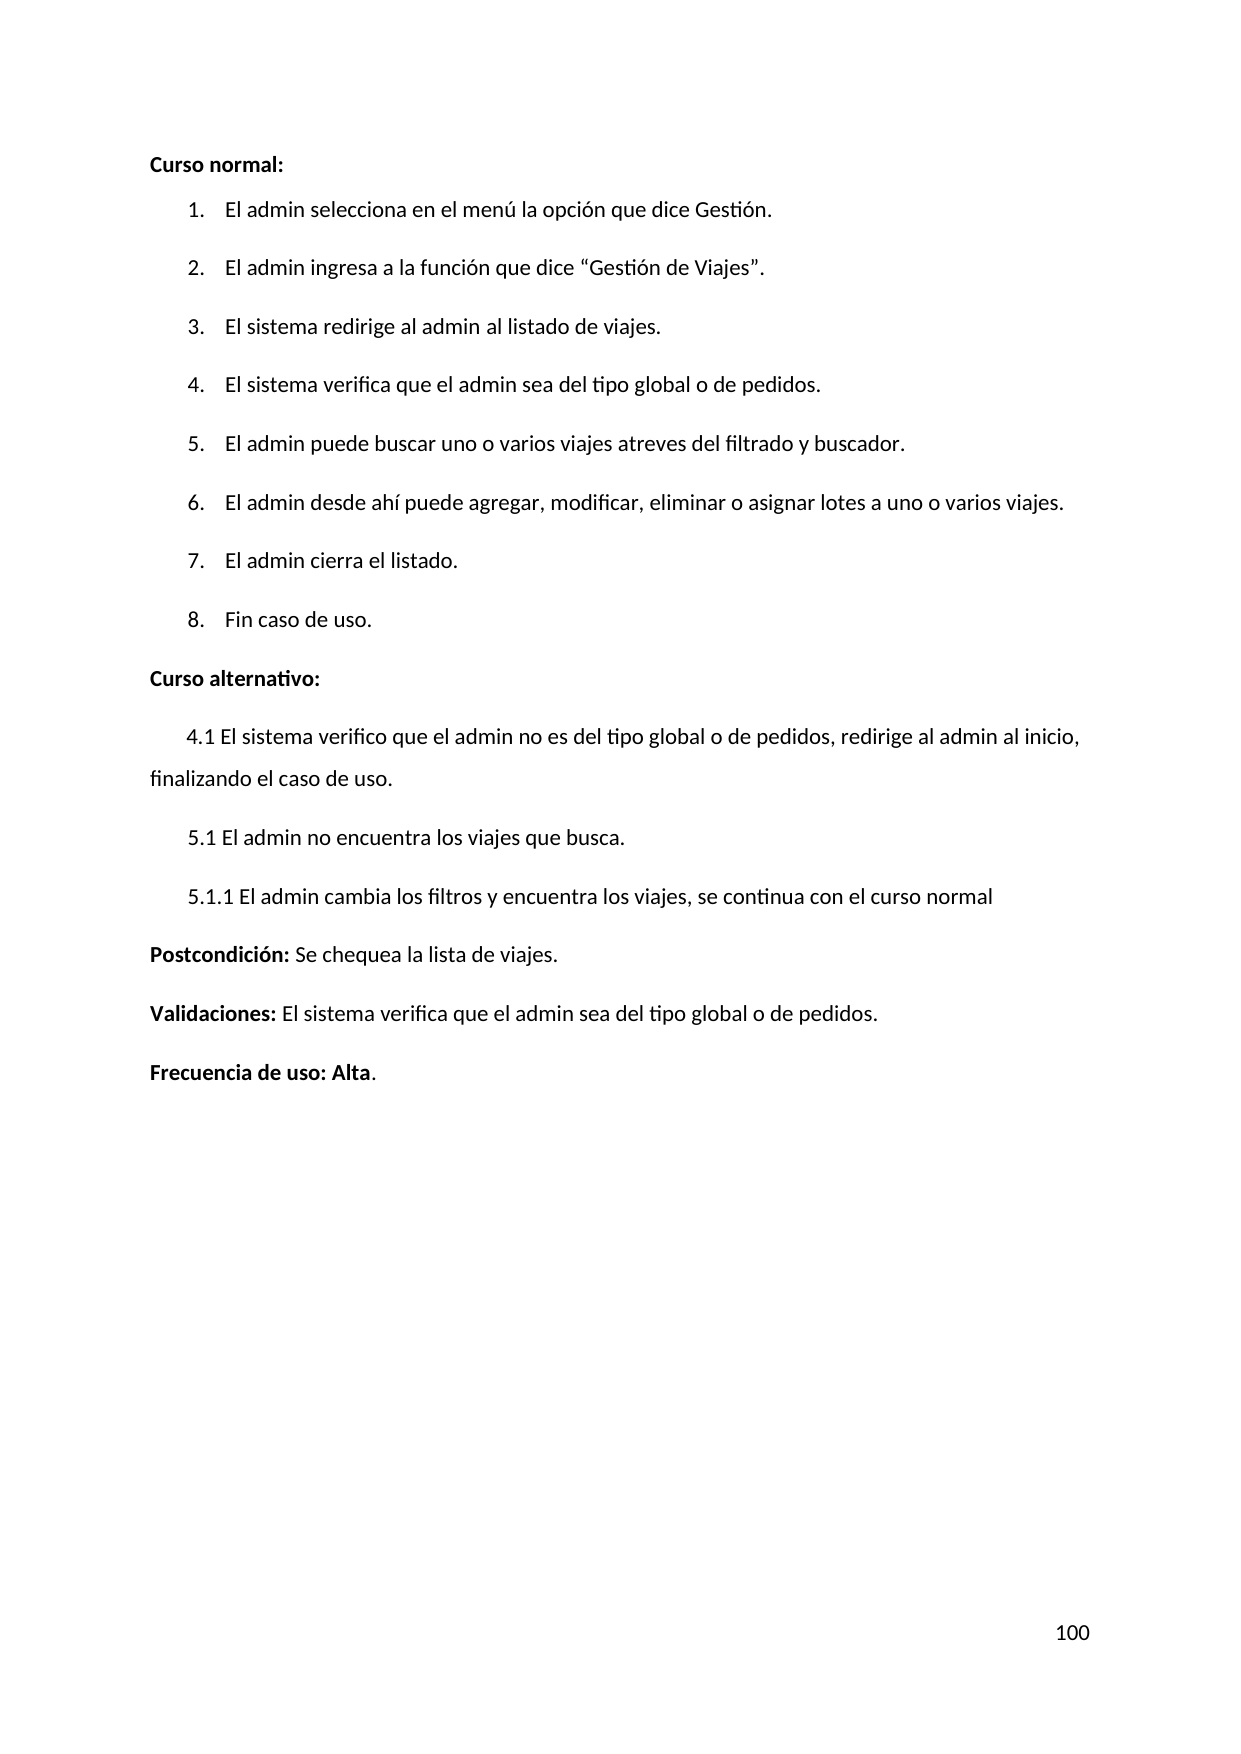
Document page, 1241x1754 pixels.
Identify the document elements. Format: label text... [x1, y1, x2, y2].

list El admin ingresa a la función que dice “Gestión de Viajes”. [187, 253, 1090, 281]
text Curso alternativo: [150, 664, 1090, 692]
text Postcondición: Se chequea la lista de viajes. [150, 940, 1090, 968]
text 5.1 El admin no encuentra los viajes que busca. [187, 823, 1090, 851]
list El sistema redirige al admin al listado de viajes. [187, 312, 1090, 340]
text Curso normal: [150, 150, 1090, 178]
text 4.1 El sistema verifico que el admin no es del tipo global o de pedidos, redirige al admin al inicio, finalizando el caso de uso. [150, 722, 1090, 792]
list El admin selecciona en el menú la opción que dice Gestión. [187, 195, 1090, 223]
list El admin cierra el listado. [187, 547, 1090, 574]
list Fin caso de uso. [187, 605, 1090, 633]
text Frecuencia de uso: Alta. [150, 1058, 1090, 1086]
list El admin puede buscar uno o varios viajes atreves del filtrado y buscador. [187, 429, 1090, 457]
list El admin desde ahí puede agregar, modificar, eliminar o asignar lotes a uno o varios viajes. [187, 488, 1090, 516]
text Validaciones: El sistema verifica que el admin sea del tipo global o de pedidos. [150, 999, 1090, 1027]
list El sistema verifica que el admin sea del tipo global o de pedidos. [187, 371, 1090, 399]
text 5.1.1 El admin cambia los filtros y encuentra los viajes, se continua con el curso normal [187, 882, 1090, 910]
